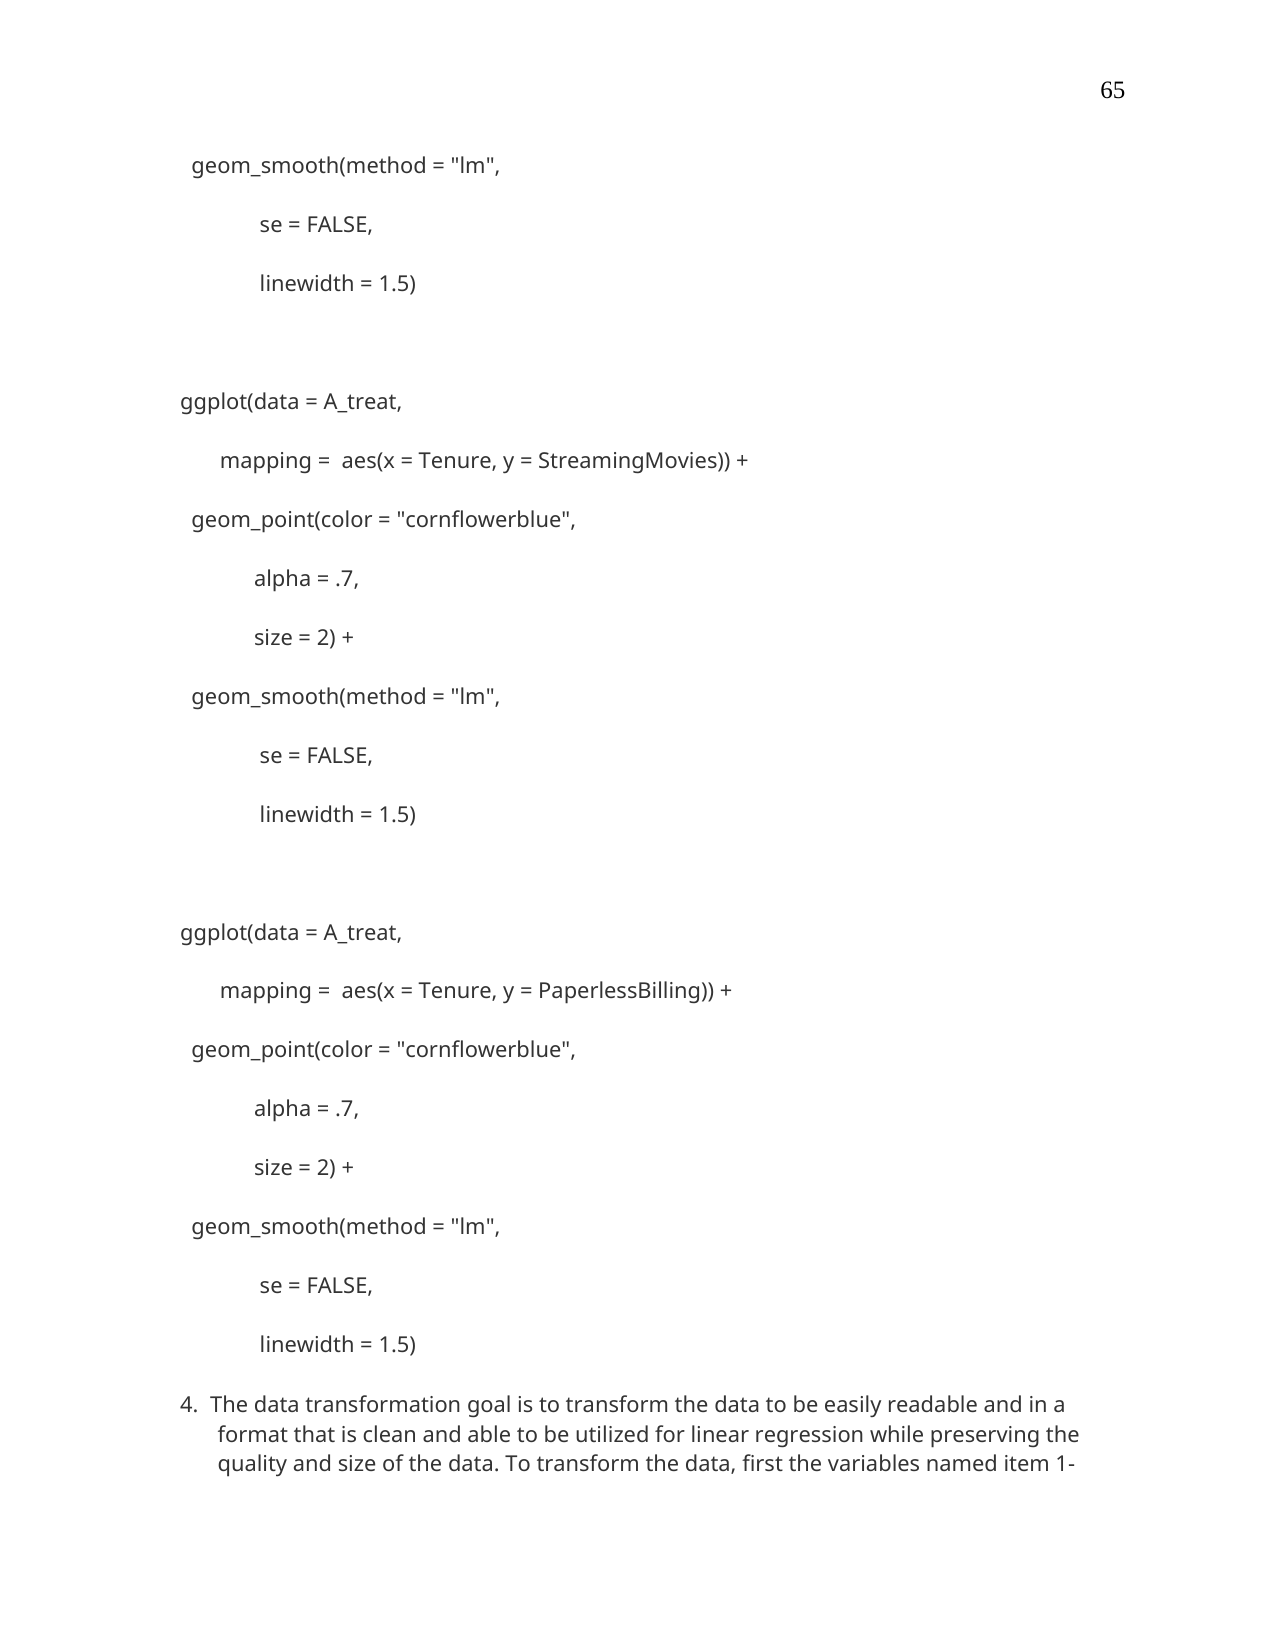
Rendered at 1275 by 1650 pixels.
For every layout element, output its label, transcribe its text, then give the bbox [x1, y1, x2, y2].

text size = 2) + [180, 622, 1125, 651]
text ggplot(data = A_treat, [180, 386, 1125, 416]
text se = FALSE, [180, 1270, 1125, 1300]
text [180, 1389, 1125, 1478]
text geom_point(color = "cornflowerblue", [180, 1034, 1125, 1064]
text size = 2) + [180, 1152, 1125, 1182]
text se = FALSE, [180, 739, 1125, 769]
text mapping = aes(x = Tenure, y = PaperlessBilling)) + [180, 975, 1125, 1005]
text linewidth = 1.5) [180, 268, 1125, 298]
text alpha = .7, [180, 1093, 1125, 1123]
text geom_point(color = "cornflowerblue", [180, 504, 1125, 533]
text mapping = aes(x = Tenure, y = StreamingMovies)) + [180, 445, 1125, 474]
text alpha = .7, [180, 563, 1125, 592]
text se = FALSE, [180, 209, 1125, 239]
text ggplot(data = A_treat, [180, 916, 1125, 946]
text geom_smooth(method = "lm", [180, 1211, 1125, 1241]
text linewidth = 1.5) [180, 1329, 1125, 1359]
text geom_smooth(method = "lm", [180, 681, 1125, 710]
text linewidth = 1.5) [180, 798, 1125, 828]
text geom_smooth(method = "lm", [180, 150, 1125, 180]
